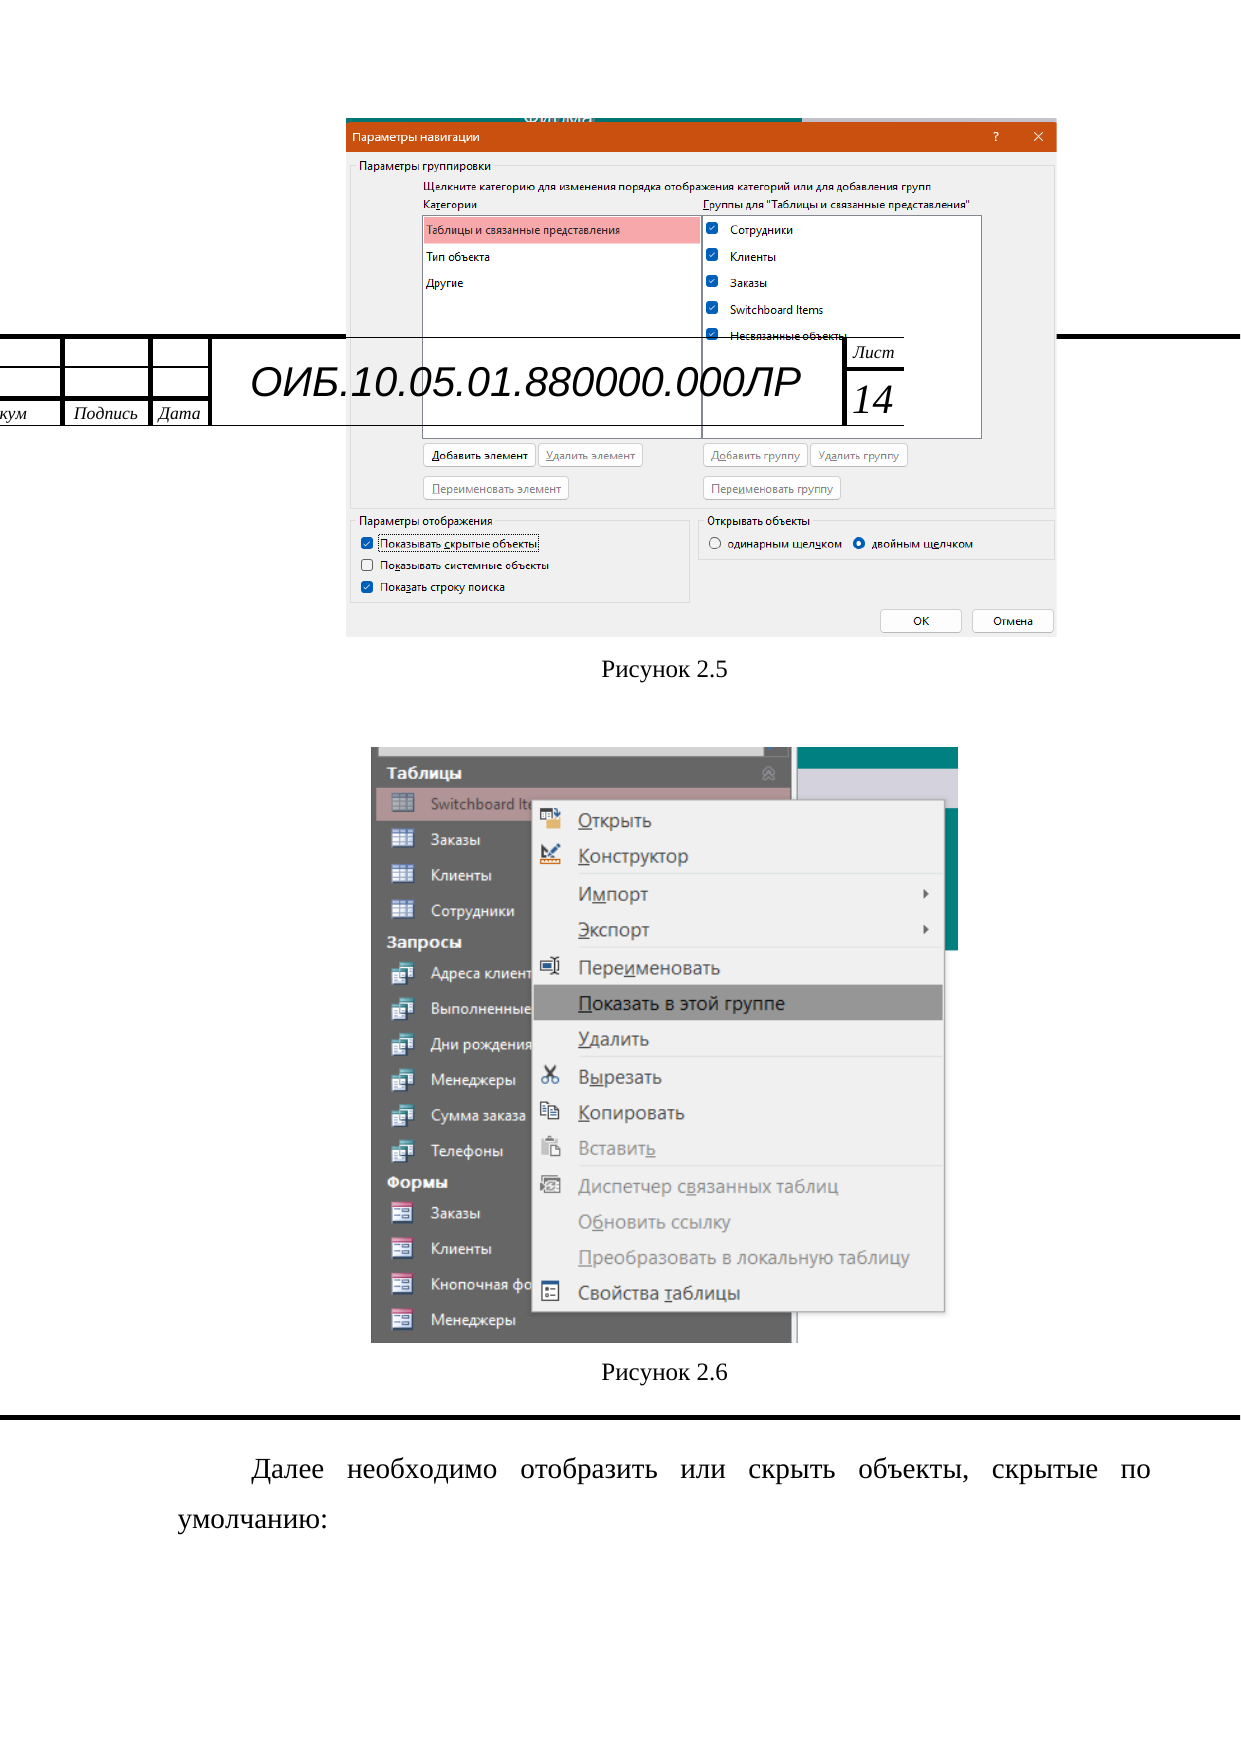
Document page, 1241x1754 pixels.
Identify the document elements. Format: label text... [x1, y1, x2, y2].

picture [371, 747, 958, 1343]
text Далее необходимо отобразить или скрыть объекты, скрытые по умолчанию: [177, 1451, 1152, 1534]
picture [346, 338, 842, 425]
subtitle Рисунок 2.6 [177, 1357, 1152, 1386]
picture [346, 118, 1057, 637]
subtitle Рисунок 2.5 [177, 654, 1152, 682]
